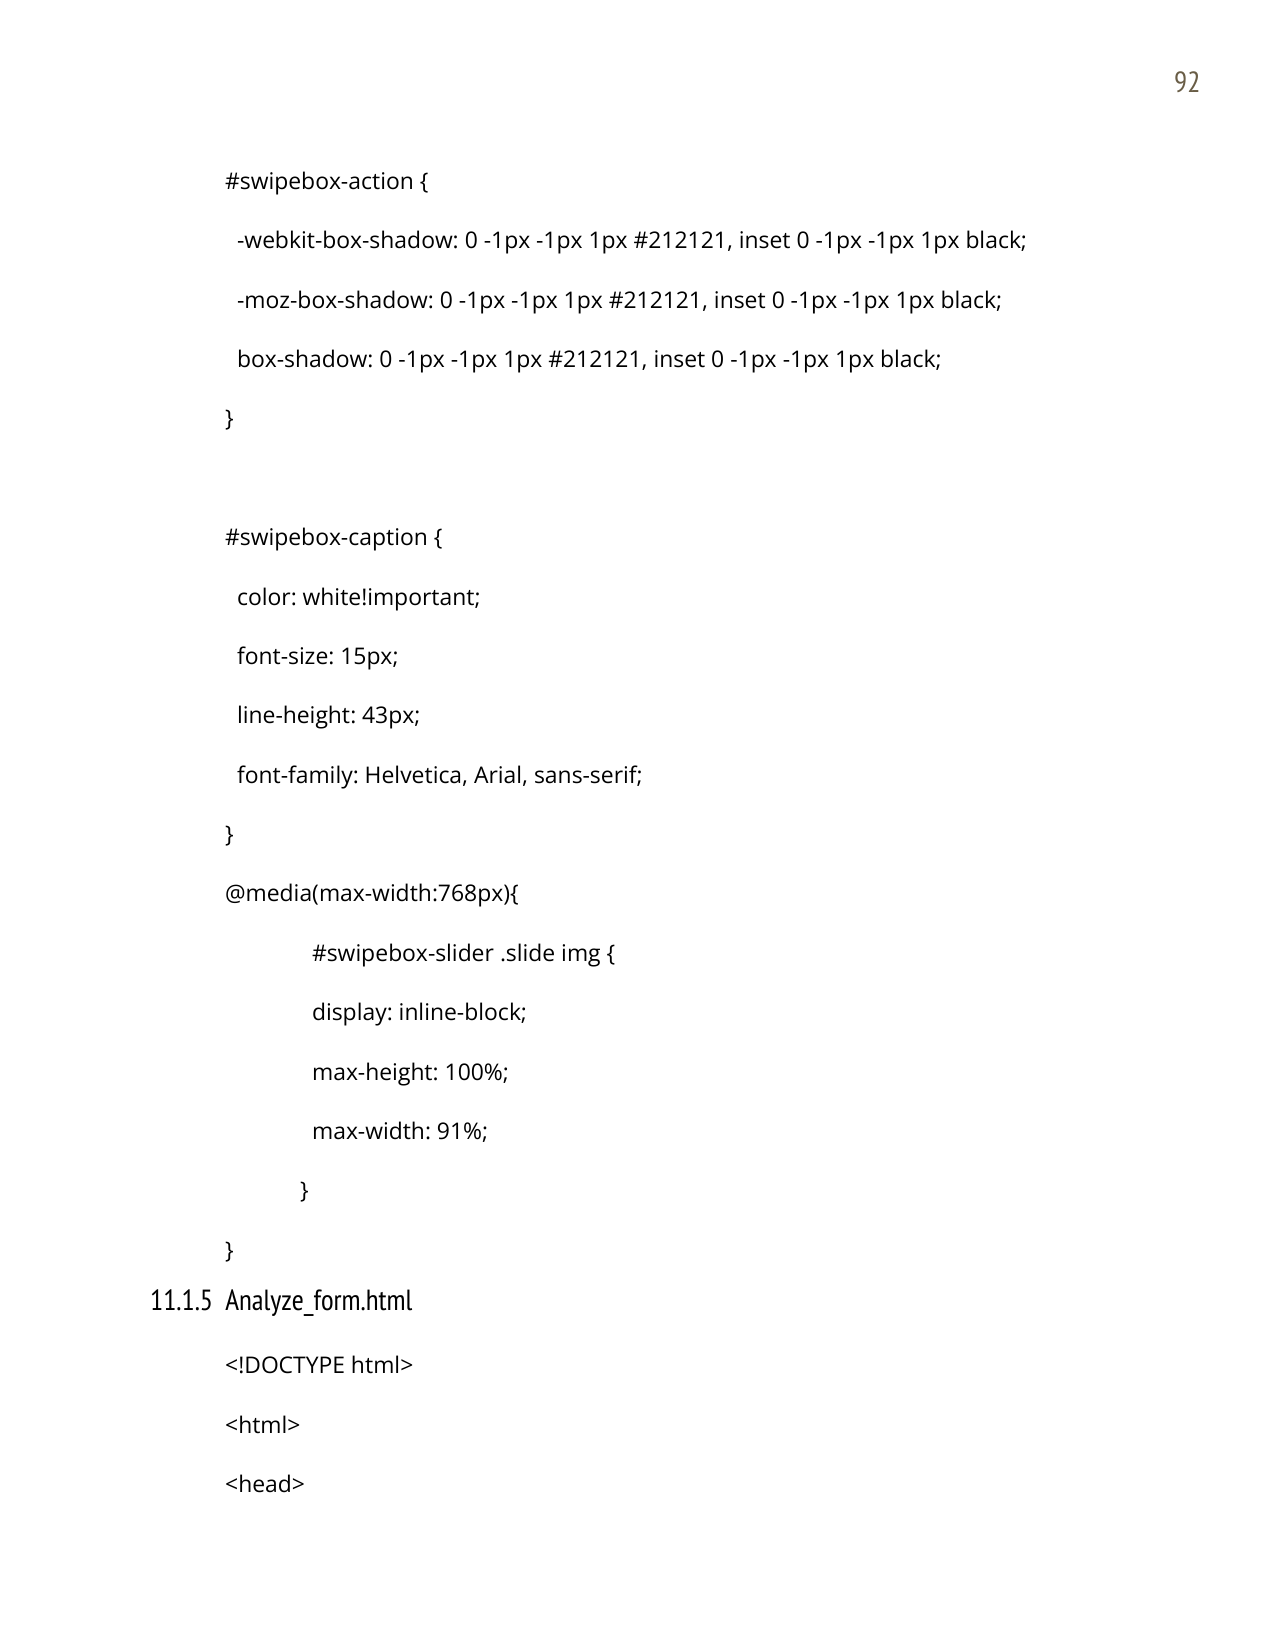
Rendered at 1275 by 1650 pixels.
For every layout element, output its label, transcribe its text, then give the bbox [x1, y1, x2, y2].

text #swipebox-action { [225, 165, 1125, 196]
text 11.1.5 Analyze_form.html [150, 1280, 1125, 1318]
text max-height: 100%; [225, 1055, 1125, 1087]
text <!DOCTYPE html> [225, 1349, 1125, 1381]
text } [225, 1233, 1125, 1265]
text @media(max-width:768px){ [225, 877, 1125, 908]
text } [225, 1174, 1125, 1205]
text #swipebox-caption { [225, 521, 1125, 552]
text color: white!important; [225, 580, 1125, 612]
text } [225, 818, 1125, 849]
text box-shadow: 0 -1px -1px 1px #212121, inset 0 -1px -1px 1px black; [225, 343, 1125, 374]
text <head> [225, 1468, 1125, 1499]
text <html> [225, 1409, 1125, 1440]
text -webkit-box-shadow: 0 -1px -1px 1px #212121, inset 0 -1px -1px 1px black; [225, 224, 1125, 255]
text max-width: 91%; [225, 1115, 1125, 1146]
text font-family: Helvetica, Arial, sans-serif; [225, 758, 1125, 790]
text display: inline-block; [225, 996, 1125, 1027]
text #swipebox-slider .slide img { [225, 937, 1125, 968]
text line-height: 43px; [225, 699, 1125, 730]
text -moz-box-shadow: 0 -1px -1px 1px #212121, inset 0 -1px -1px 1px black; [225, 283, 1125, 315]
text font-size: 15px; [225, 640, 1125, 671]
text } [225, 402, 1125, 433]
